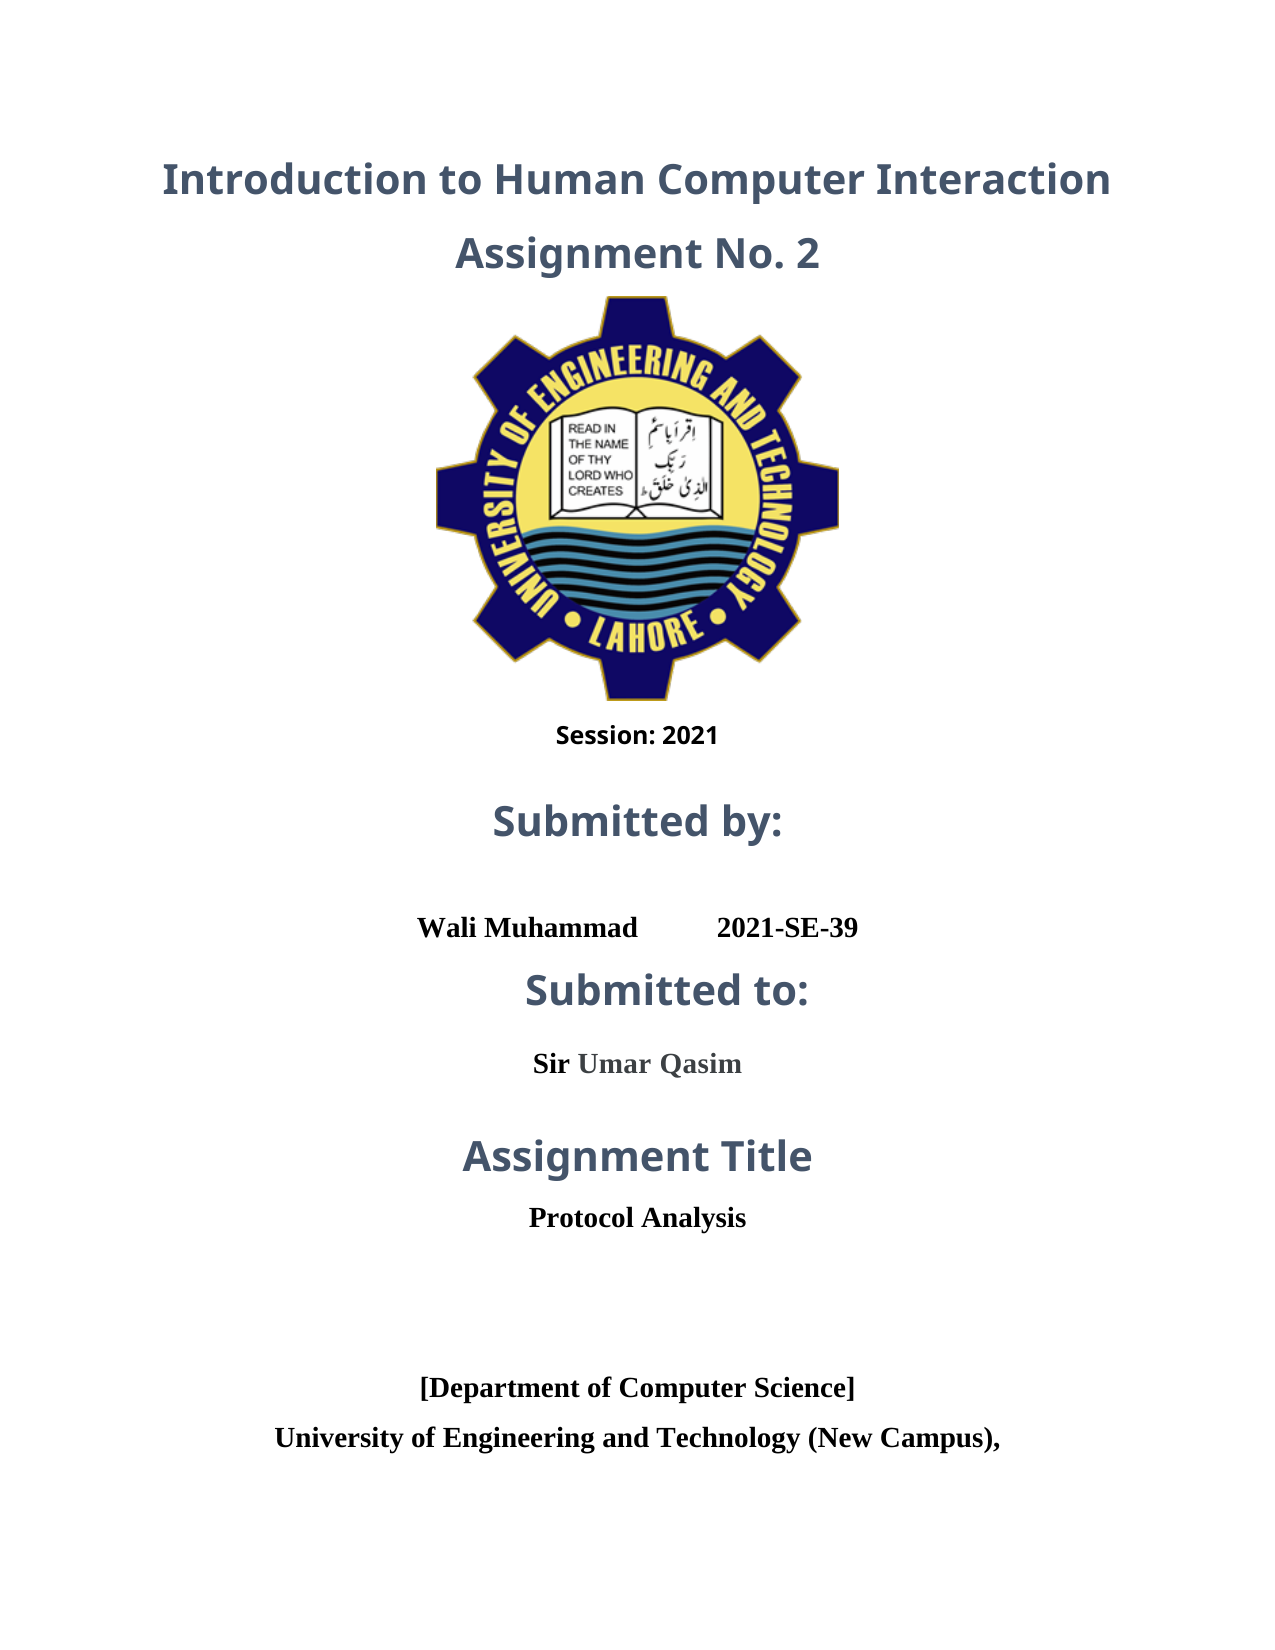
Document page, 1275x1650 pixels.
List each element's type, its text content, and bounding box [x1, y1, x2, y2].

text [Department of Computer Science] [150, 1370, 1125, 1403]
text Submitted to: [450, 961, 813, 1018]
picture [436, 296, 839, 701]
text Assignment No. 2 [150, 223, 1125, 280]
text Sir Umar Qasim [150, 1046, 1125, 1079]
text University of Engineering and Technology (New Campus), [150, 1420, 1125, 1454]
text Introduction to Human Computer Interaction [150, 150, 1125, 207]
text Submitted by: [150, 791, 1125, 848]
text Assignment Title [150, 1127, 1125, 1183]
text Protocol Analysis [150, 1200, 1125, 1234]
text Session: 2021 [150, 718, 1125, 752]
text Wali Muhammad 2021-SE-39 [150, 911, 1125, 944]
